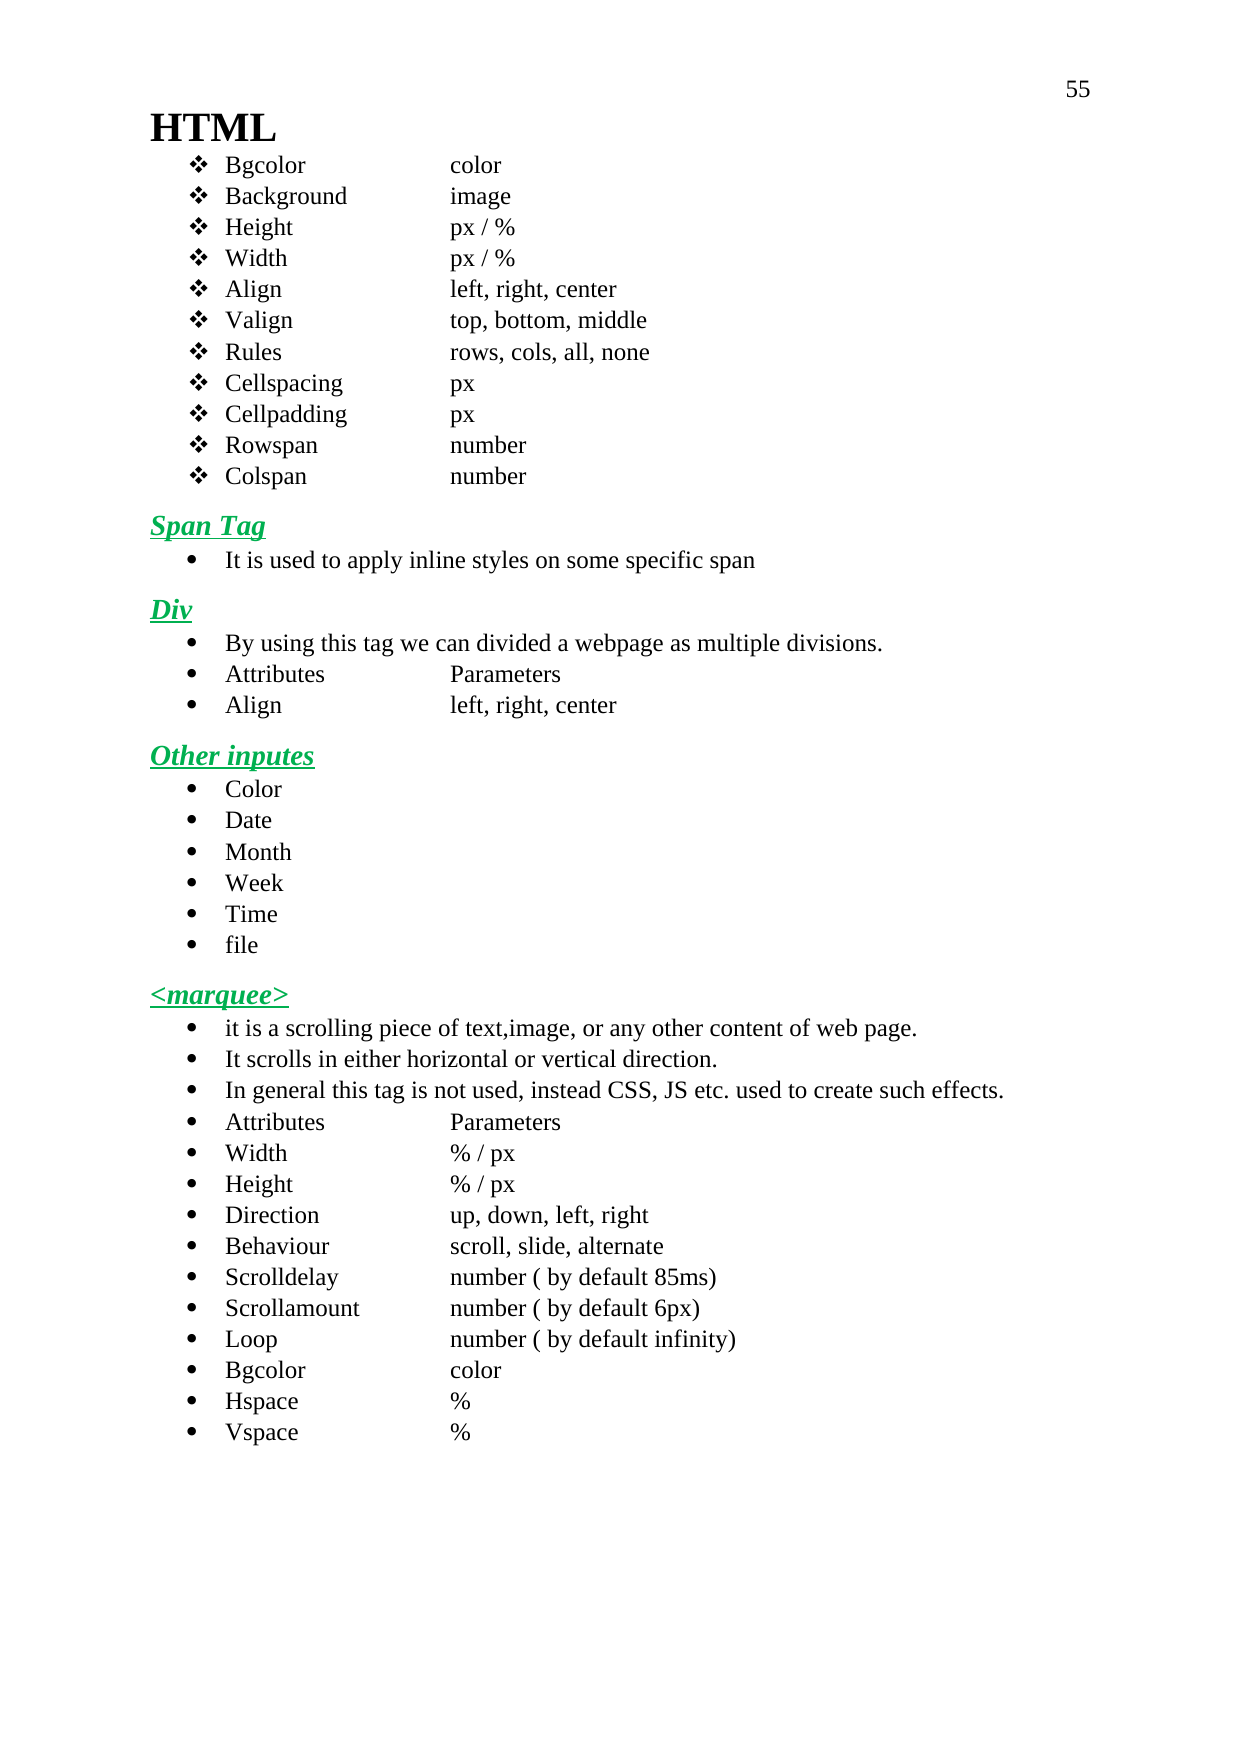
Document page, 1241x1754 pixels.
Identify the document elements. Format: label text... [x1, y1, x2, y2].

list Width % / px [187, 1138, 1090, 1166]
subtitle Other inputes [150, 738, 1090, 772]
list file [187, 930, 1090, 958]
list Cellspacing px [187, 368, 1090, 396]
list It scrolls in either horizontal or vertical direction. [187, 1044, 1090, 1073]
list Rowspan number [187, 430, 1090, 458]
list Bgcolor color [187, 150, 1090, 179]
list Align left, right, center [187, 274, 1090, 303]
list Direction up, down, left, right [187, 1200, 1090, 1228]
list Date [187, 806, 1090, 834]
list Behaviour scroll, slide, alternate [187, 1231, 1090, 1259]
subtitle <marquee> [150, 977, 1090, 1011]
list It is used to apply inline styles on some specific span [187, 545, 1090, 573]
list Scrollamount number ( by default 6px) [187, 1293, 1090, 1322]
list Loop number ( by default infinity) [187, 1324, 1090, 1353]
list Vspace % [187, 1417, 1090, 1446]
subtitle Span Tag [150, 508, 1090, 542]
list By using this tag we can divided a webpage as multiple divisions. [187, 628, 1090, 657]
list Height px / % [187, 212, 1090, 241]
list Cellpadding px [187, 399, 1090, 427]
subtitle Div [150, 592, 1090, 626]
list Valign top, bottom, middle [187, 306, 1090, 334]
list Scrolldelay number ( by default 85ms) [187, 1262, 1090, 1291]
list Color [187, 774, 1090, 803]
list Colspan number [187, 461, 1090, 489]
list Week [187, 868, 1090, 896]
list Width px / % [187, 243, 1090, 272]
list Rules rows, cols, all, none [187, 337, 1090, 365]
list In general this tag is not used, instead CSS, JS etc. used to create such effects. [187, 1076, 1090, 1104]
list Attributes Parameters [187, 659, 1090, 688]
list Height % / px [187, 1169, 1090, 1197]
list Align left, right, center [187, 691, 1090, 719]
list Attributes Parameters [187, 1107, 1090, 1135]
list Month [187, 837, 1090, 865]
list it is a scrolling piece of text,image, or any other content of web page. [187, 1013, 1090, 1042]
list Hspace % [187, 1386, 1090, 1415]
list Time [187, 899, 1090, 927]
list Background image [187, 181, 1090, 210]
list Bgcolor color [187, 1355, 1090, 1384]
